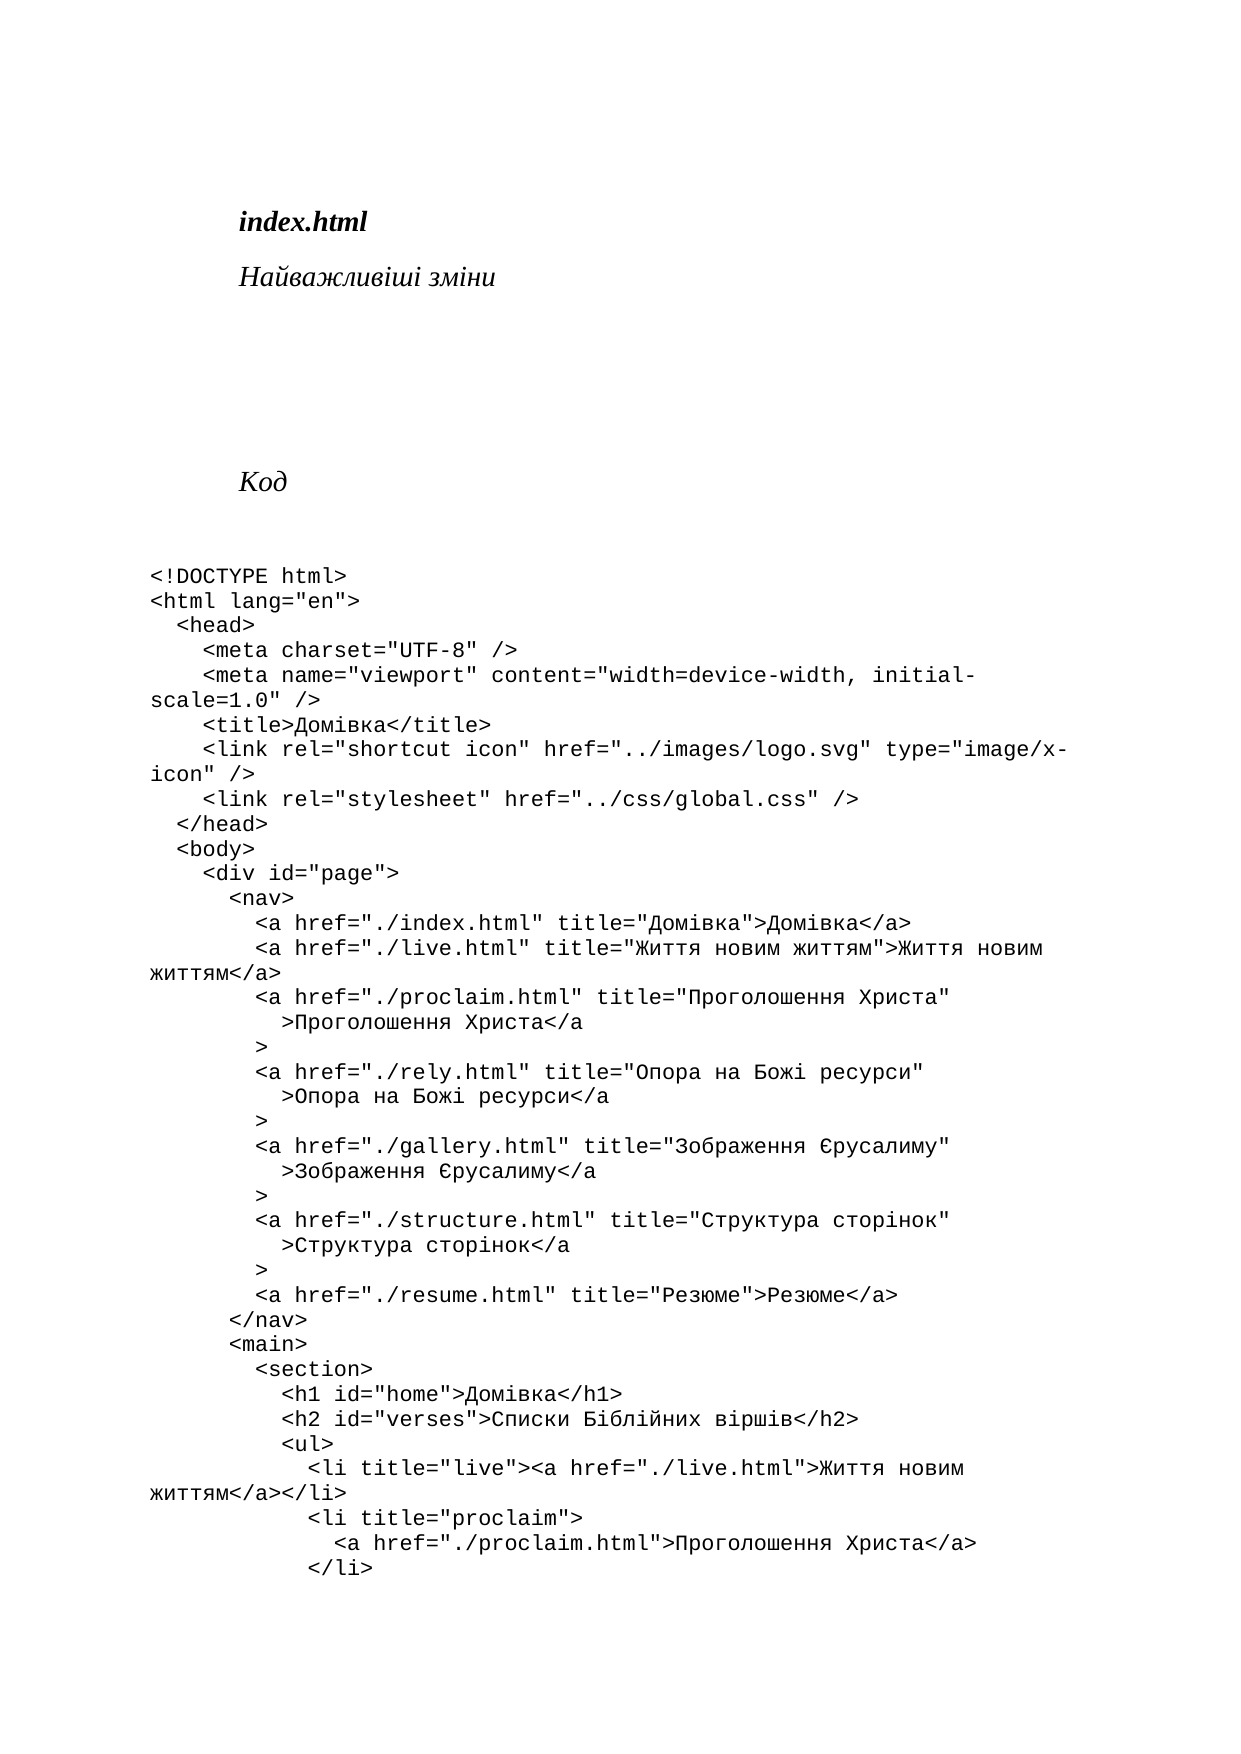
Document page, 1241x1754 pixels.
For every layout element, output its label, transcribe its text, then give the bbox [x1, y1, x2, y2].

text <h2 id="verses">Списки Біблійних віршів</h2> [150, 1408, 1090, 1433]
text <meta charset="UTF-8" /> [150, 639, 1090, 664]
text <a href="./proclaim.html">Проголошення Христа</a> [150, 1532, 1090, 1557]
text <a href="./live.html" title="Життя новим життям">Життя новим життям</a> [150, 937, 1090, 986]
text <!DOCTYPE html> [150, 565, 1090, 590]
text <a href="./gallery.html" title="Зображення Єрусалиму" [150, 1135, 1090, 1160]
text <li title="proclaim"> [150, 1507, 1090, 1532]
text </li> [150, 1557, 1090, 1581]
text <meta name="viewport" content="width=device-width, initial-scale=1.0" /> [150, 664, 1090, 714]
text <a href="./index.html" title="Домівка">Домівка</a> [150, 912, 1090, 937]
text <ul> [150, 1433, 1090, 1457]
text <section> [150, 1358, 1090, 1383]
text > [150, 1110, 1090, 1135]
text <body> [150, 838, 1090, 862]
text </nav> [150, 1309, 1090, 1333]
text <a href="./rely.html" title="Опора на Божі ресурси" [150, 1061, 1090, 1086]
text <head> [150, 614, 1090, 639]
text <link rel="stylesheet" href="../css/global.css" /> [150, 788, 1090, 813]
text >Структура сторінок</a [150, 1234, 1090, 1259]
text <title>Домівка</title> [150, 714, 1090, 738]
text index.html [150, 204, 1090, 238]
text <a href="./proclaim.html" title="Проголошення Христа" [150, 986, 1090, 1011]
text <nav> [150, 887, 1090, 912]
text > [150, 1185, 1090, 1209]
text <link rel="shortcut icon" href="../images/logo.svg" type="image/x-icon" /> [150, 738, 1090, 788]
text <main> [150, 1333, 1090, 1358]
text </head> [150, 813, 1090, 838]
text >Проголошення Христа</a [150, 1011, 1090, 1036]
text <li title="live"><a href="./live.html">Життя новим життям</a></li> [150, 1457, 1090, 1507]
text <a href="./resume.html" title="Резюме">Резюме</a> [150, 1284, 1090, 1309]
text Найважливіші зміни [150, 259, 1090, 292]
text <a href="./structure.html" title="Структура сторінок" [150, 1209, 1090, 1234]
text Код [150, 464, 1090, 498]
text > [150, 1036, 1090, 1061]
text >Опора на Божі ресурси</a [150, 1086, 1090, 1110]
text >Зображення Єрусалиму</a [150, 1160, 1090, 1185]
text <div id="page"> [150, 862, 1090, 887]
text <html lang="en"> [150, 590, 1090, 614]
text <h1 id="home">Домівка</h1> [150, 1383, 1090, 1408]
text > [150, 1259, 1090, 1284]
